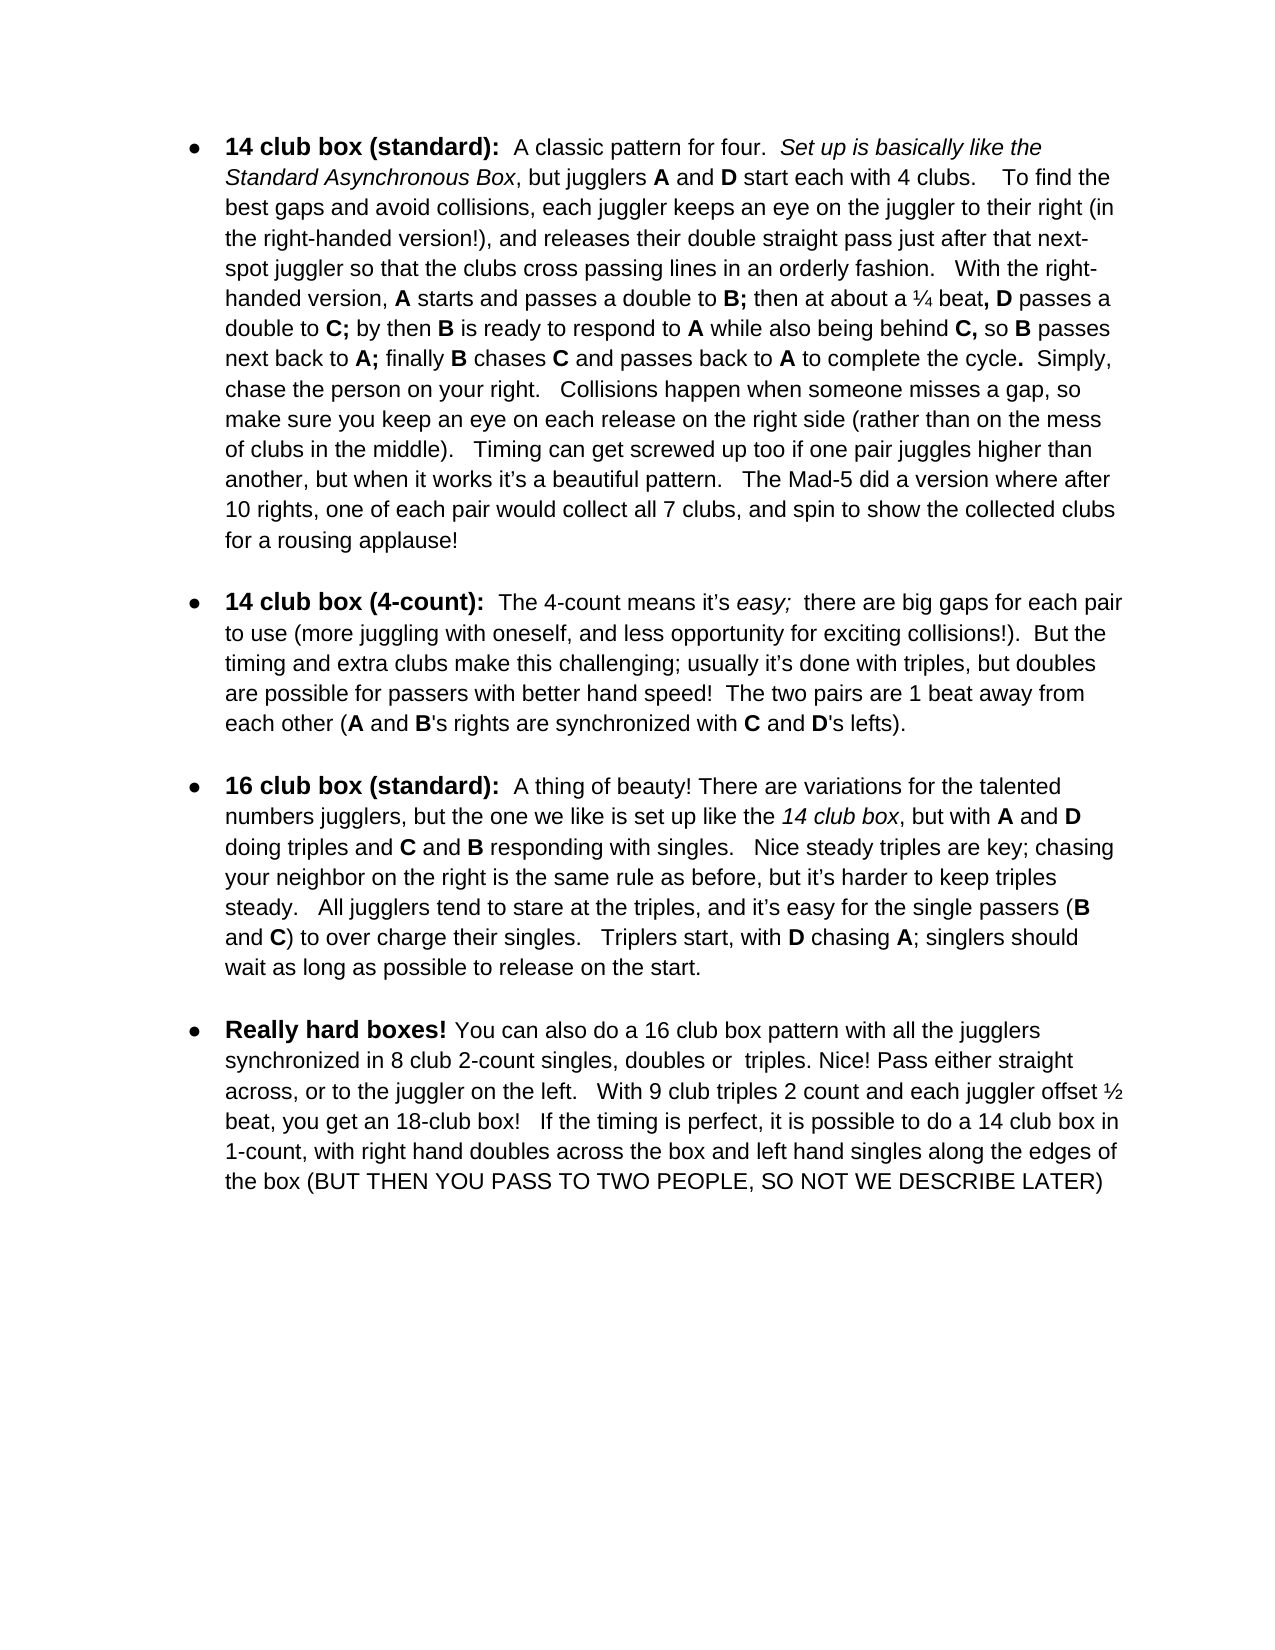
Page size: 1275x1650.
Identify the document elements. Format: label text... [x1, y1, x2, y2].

list 14 club box (standard): A classic pattern for four. Set up is basically like the Standard Asynchronous Box, but jugglers A and D start each with 4 clubs. To find the best gaps and avoid collisions, each juggler keeps an eye on the juggler to their right (in the right-handed version!), and releases their double straight pass just after that next-spot juggler so that the clubs cross passing lines in an orderly fashion. With the right-handed version, A starts and passes a double to B; then at about a ¼ beat, D passes a double to C; by then B is ready to respond to A while also being behind C, so B passes next back to A; finally B chases C and passes back to A to complete the cycle. Simply, chase the person on your right. Collisions happen when someone misses a gap, so make sure you keep an eye on each release on the right side (rather than on the mess of clubs in the middle). Timing can get screwed up too if one pair juggles higher than another, but when it works it’s a beautiful pattern. The Mad-5 did a version where after 10 rights, one of each pair would collect all 7 clubs, and spin to show the collected clubs for a rousing applause! [187, 132, 1125, 553]
list 14 club box (4-count): The 4-count means it’s easy; there are big gaps for each pair to use (more juggling with oneself, and less opportunity for exciting collisions!). But the timing and extra clubs make this challenging; usually it’s done with triples, but doubles are possible for passers with better hand speed! The two pairs are 1 beat away from each other (A and B's rights are synchronized with C and D's lefts). [187, 587, 1125, 737]
list Really hard boxes! You can also do a 16 club box pattern with all the jugglers synchronized in 8 club 2-count singles, doubles or triples. Nice! Pass either straight across, or to the juggler on the left. With 9 club triples 2 count and each juggler offset ½ beat, you get an 18-club box! If the timing is perfect, it is possible to do a 14 club box in 1-count, with right hand doubles across the box and left hand singles along the edges of the box (BUT THEN YOU PASS TO TWO PEOPLE, SO NOT WE DESCRIBE LATER) [187, 1015, 1125, 1194]
list 16 club box (standard): A thing of beauty! There are variations for the talented numbers jugglers, but the one we like is set up like the 14 club box, but with A and D doing triples and C and B responding with singles. Nice steady triples are key; chasing your neighbor on the right is the same rule as before, but it’s harder to keep triples steady. All jugglers tend to stare at the triples, and it’s easy for the single passers (B and C) to over charge their singles. Triplers start, with D chasing A; singlers should wait as long as possible to release on the start. [187, 771, 1125, 981]
